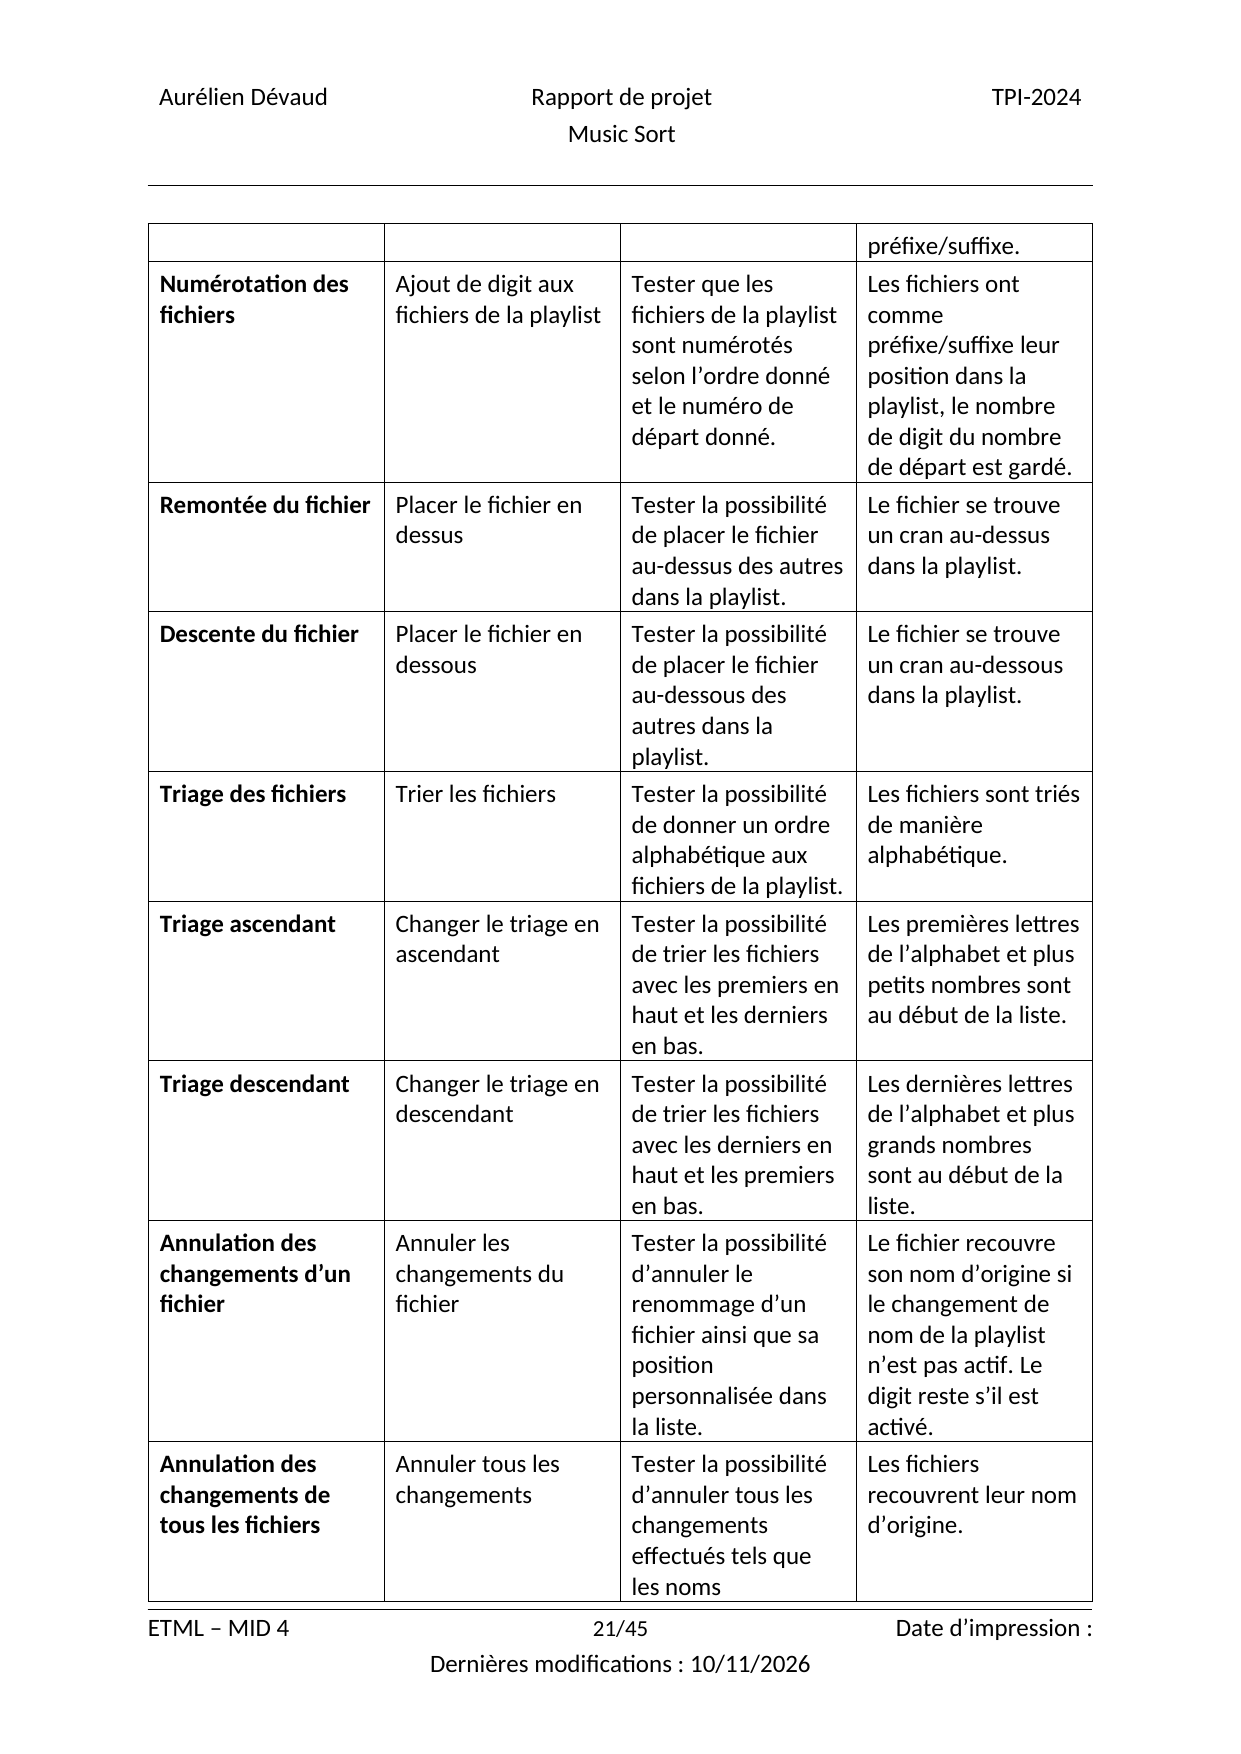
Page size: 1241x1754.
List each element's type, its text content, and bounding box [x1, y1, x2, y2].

table_cell Tester que les fichiers de la playlist sont numérotés selon l’ordre donné et le numéro de départ donné. [621, 262, 856, 482]
table_cell Remontée du fichier [149, 483, 384, 611]
table_cell Les fichiers ont comme préfixe/suffixe leur position dans la playlist, le nombre de digit du nombre de départ est gardé. [857, 262, 1092, 482]
table_cell Ajout de digit aux fichiers de la playlist [385, 262, 620, 482]
table_cell Triage descendant [149, 1061, 384, 1220]
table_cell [857, 224, 1092, 261]
table_cell Tester la possibilité d’annuler le renommage d’un fichier ainsi que sa position personnalisée dans la liste. [621, 1221, 856, 1441]
table_cell Annulation des changements d’un fichier [149, 1221, 384, 1441]
table_cell Les fichiers sont triés de manière alphabétique. [857, 772, 1092, 901]
table_cell Annuler les changements du fichier [385, 1221, 620, 1441]
table_cell Placer le fichier en dessous [385, 612, 620, 771]
table_cell Triage des fichiers [149, 772, 384, 901]
table_cell Descente du fichier [149, 612, 384, 771]
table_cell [149, 224, 384, 261]
table_cell Tester la possibilité de donner un ordre alphabétique aux fichiers de la playlist. [621, 772, 856, 901]
table_cell Tester la possibilité de trier les fichiers avec les premiers en haut et les derniers en bas. [621, 902, 856, 1060]
table_cell Les premières lettres de l’alphabet et plus petits nombres sont au début de la liste. [857, 902, 1092, 1060]
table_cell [621, 224, 856, 261]
table_cell Changer le triage en ascendant [385, 902, 620, 1060]
table_cell Tester la possibilité de placer le fichier au-dessous des autres dans la playlist. [621, 612, 856, 771]
table_cell Tester la possibilité de placer le fichier au-dessus des autres dans la playlist. [621, 483, 856, 611]
table_cell Trier les fichiers [385, 772, 620, 901]
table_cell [149, 1442, 384, 1601]
table_cell Le fichier se trouve un cran au-dessous dans la playlist. [857, 612, 1092, 771]
table_cell Numérotation des fichiers [149, 262, 384, 482]
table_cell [385, 1442, 620, 1601]
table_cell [621, 1442, 856, 1601]
table_cell Le fichier se trouve un cran au-dessus dans la playlist. [857, 483, 1092, 611]
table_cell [385, 224, 620, 261]
table_cell Tester la possibilité de trier les fichiers avec les derniers en haut et les premiers en bas. [621, 1061, 856, 1220]
table_cell Les dernières lettres de l’alphabet et plus grands nombres sont au début de la liste. [857, 1061, 1092, 1220]
table_cell Triage ascendant [149, 902, 384, 1060]
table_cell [857, 1442, 1092, 1601]
table_cell Le fichier recouvre son nom d’origine si le changement de nom de la playlist n’est pas actif. Le digit reste s’il est activé. [857, 1221, 1092, 1441]
table_cell Placer le fichier en dessus [385, 483, 620, 611]
table_cell Changer le triage en descendant [385, 1061, 620, 1220]
